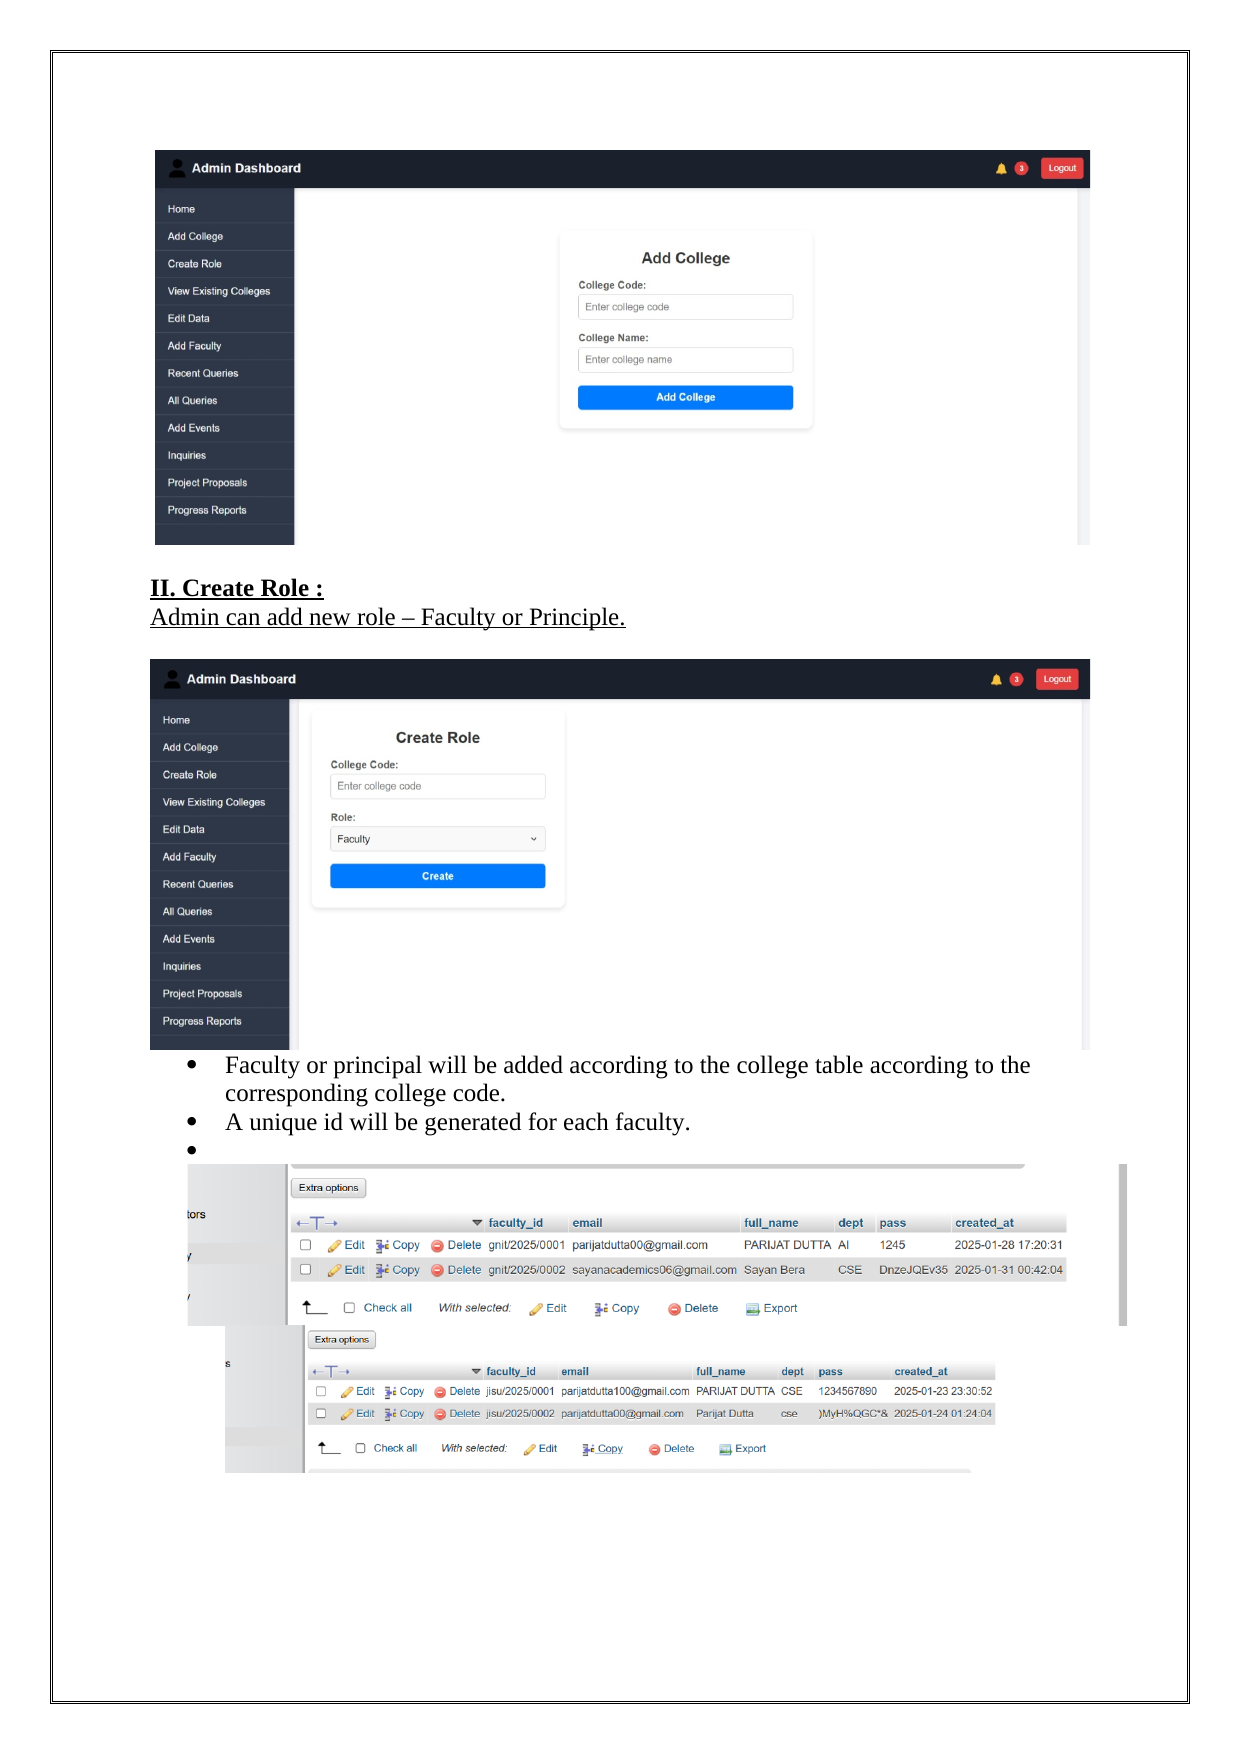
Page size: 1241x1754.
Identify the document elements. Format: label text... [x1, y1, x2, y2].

picture [187, 1164, 1128, 1473]
picture [150, 659, 1091, 1050]
list A unique id will be generated for each faculty. [187, 1107, 1090, 1136]
list Faculty or principal will be added according to the college table according to the corresponding college code. [187, 1050, 1090, 1107]
text II. Create Role : [150, 573, 1090, 602]
text Admin can add new role – Faculty or Principle. [150, 602, 1090, 631]
picture [155, 150, 1091, 545]
